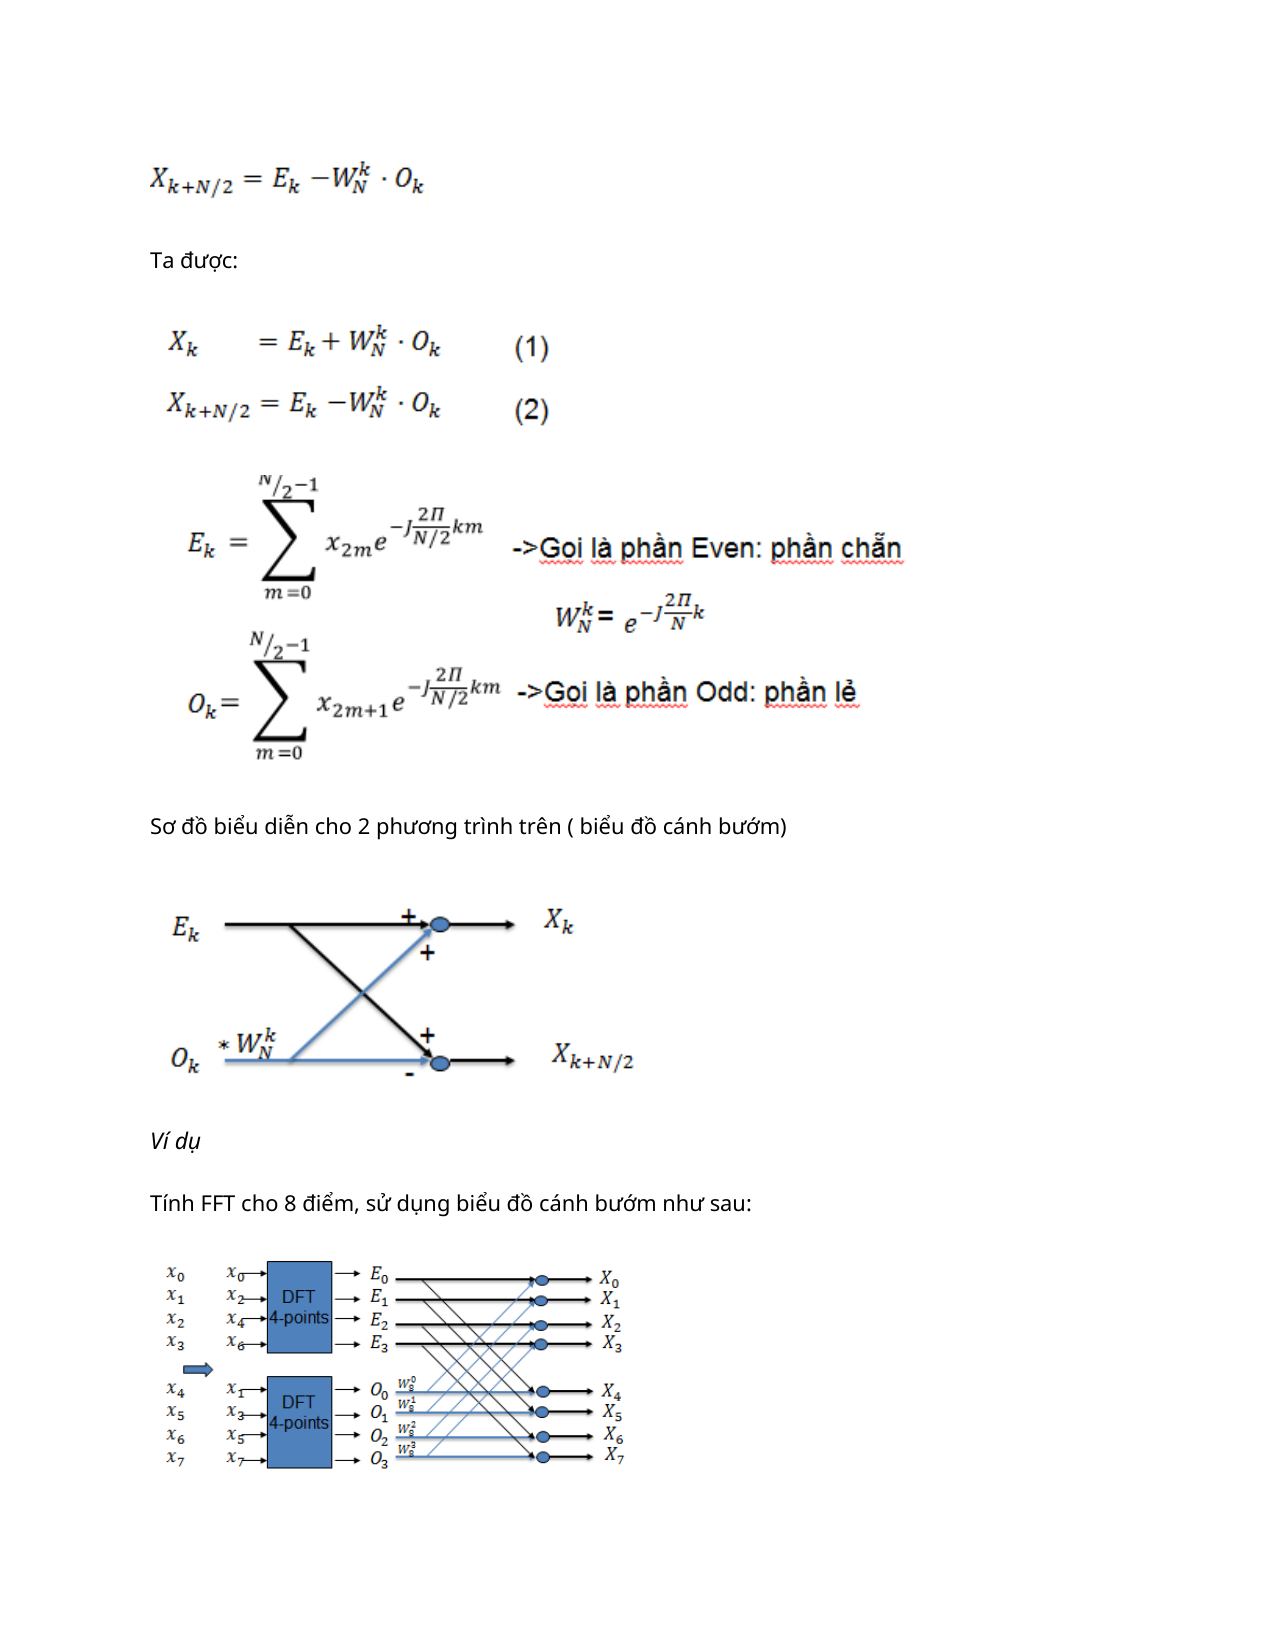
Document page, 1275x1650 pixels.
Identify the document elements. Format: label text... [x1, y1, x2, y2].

picture [150, 150, 429, 214]
text Tính FFT cho 8 điểm, sử dụng biểu đồ cánh bướm như sau: [150, 1187, 1125, 1217]
text Sơ đồ biểu diễn cho 2 phương trình trên ( biểu đồ cánh bướm) [150, 811, 1125, 841]
subtitle Ví dụ [150, 1124, 1125, 1156]
picture [150, 870, 679, 1106]
picture [150, 303, 610, 457]
picture [150, 475, 921, 780]
picture [150, 1246, 637, 1475]
text Ta được: [150, 245, 1125, 275]
